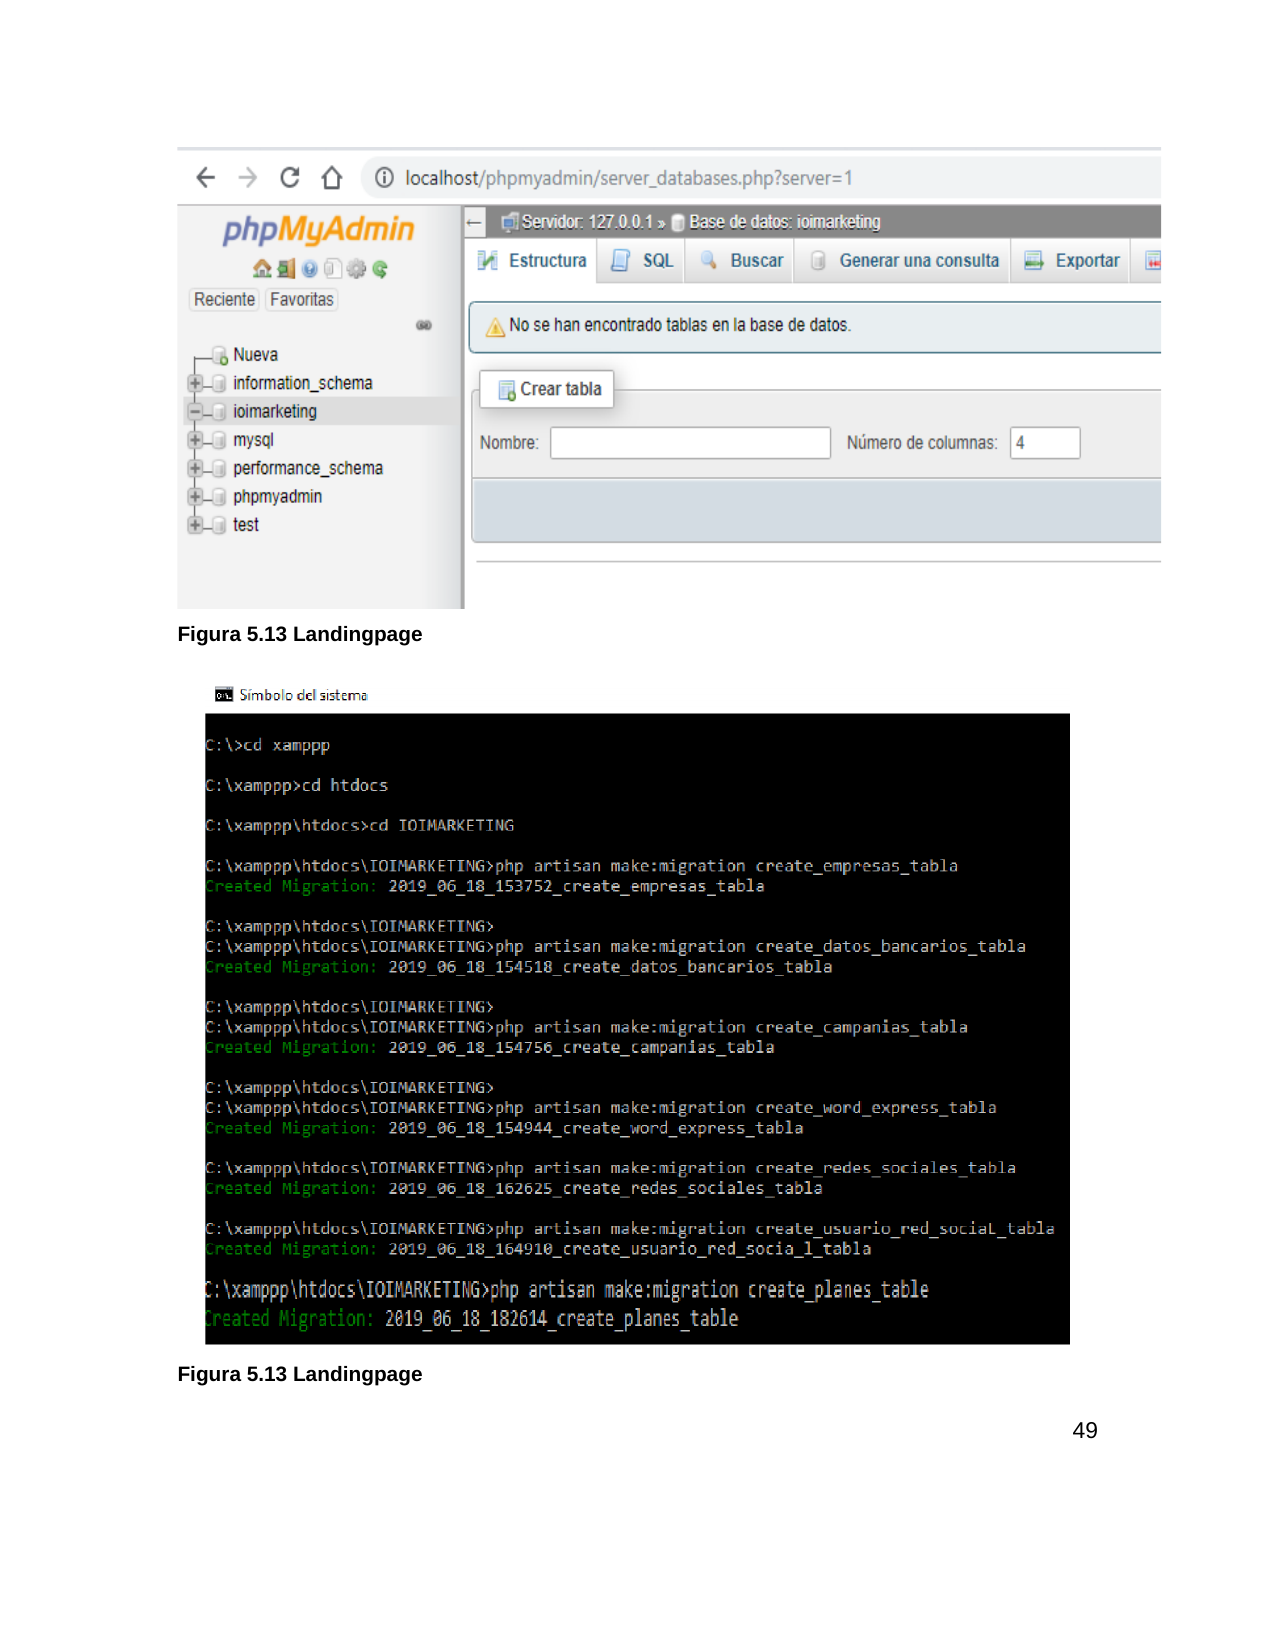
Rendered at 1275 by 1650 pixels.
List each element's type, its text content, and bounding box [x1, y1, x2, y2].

picture [177, 147, 1162, 609]
subtitle Figura 5.13 Landingpage [177, 1361, 1098, 1385]
subtitle Figura 5.13 Landingpage [177, 622, 1098, 646]
picture [205, 685, 1070, 1349]
